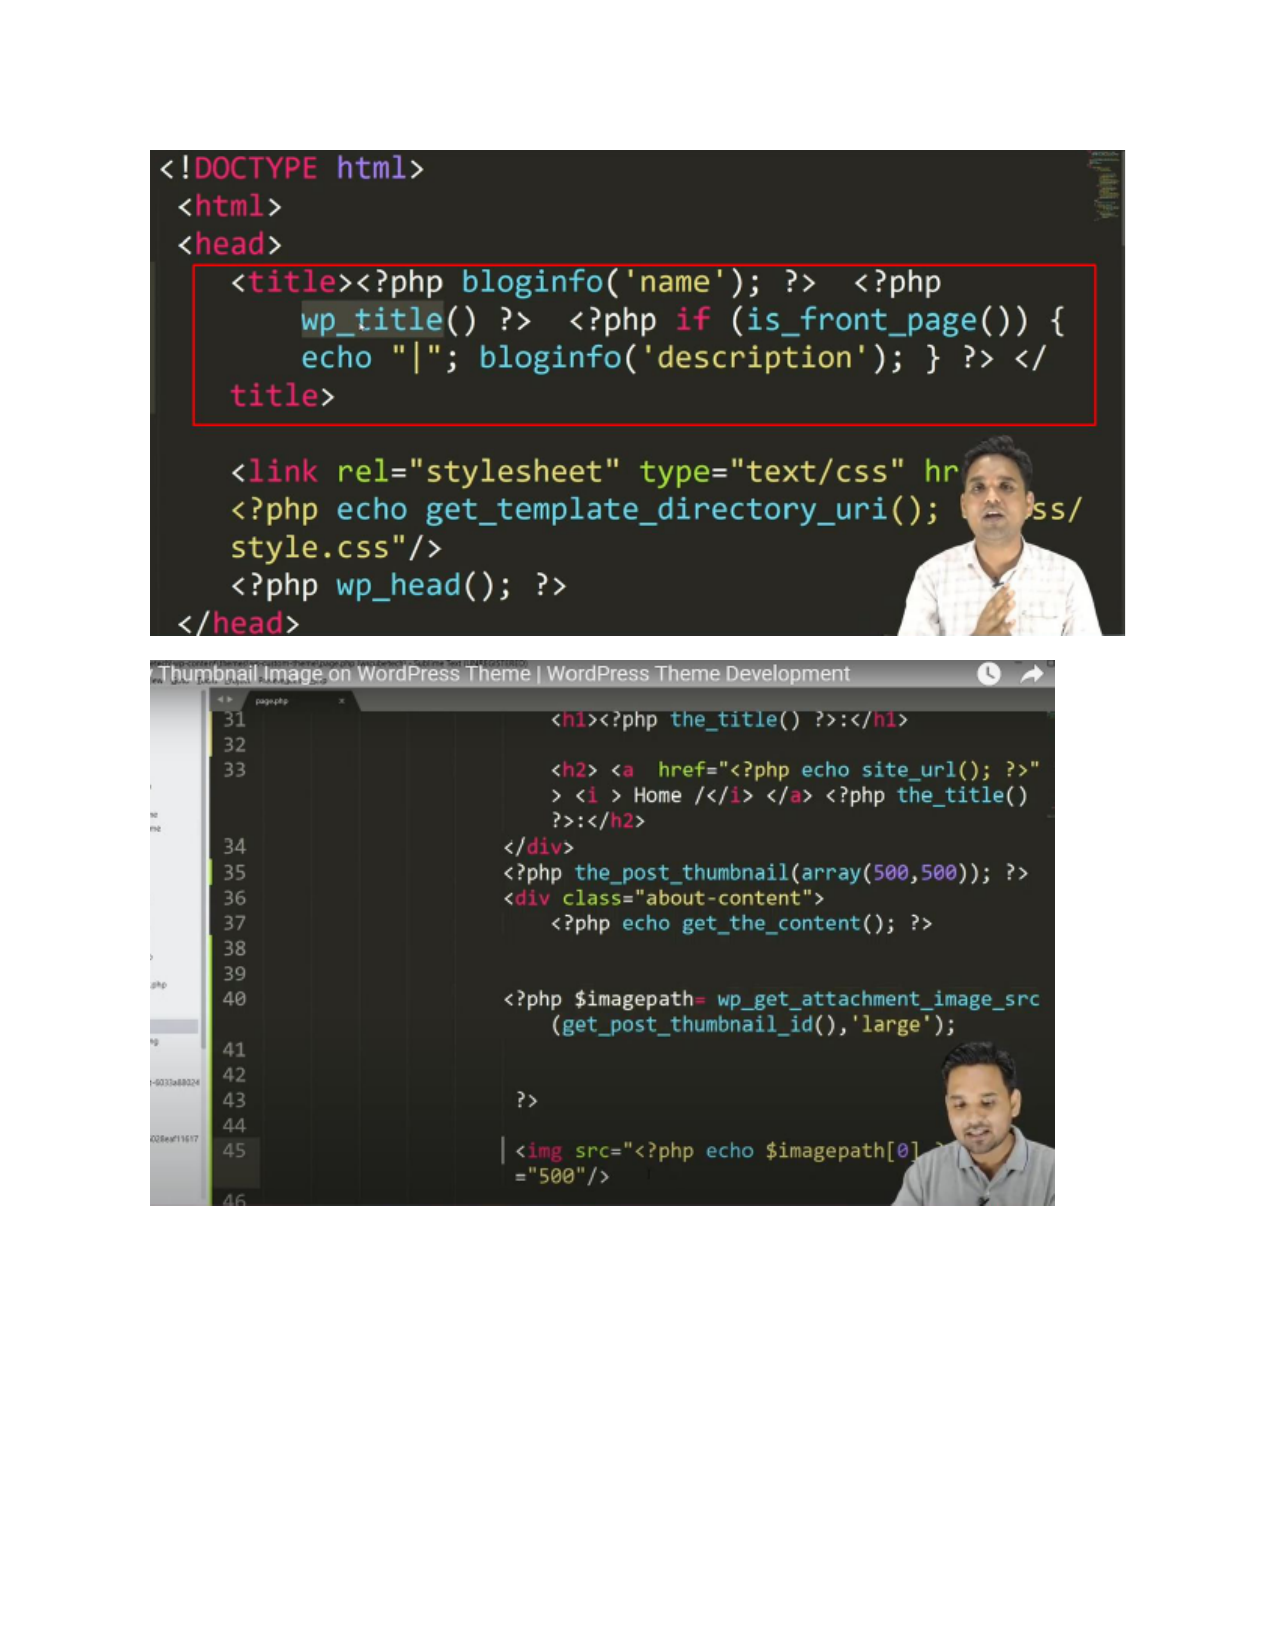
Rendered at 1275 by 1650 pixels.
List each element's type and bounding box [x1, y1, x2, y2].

picture [150, 660, 1055, 1206]
picture [150, 150, 1125, 636]
